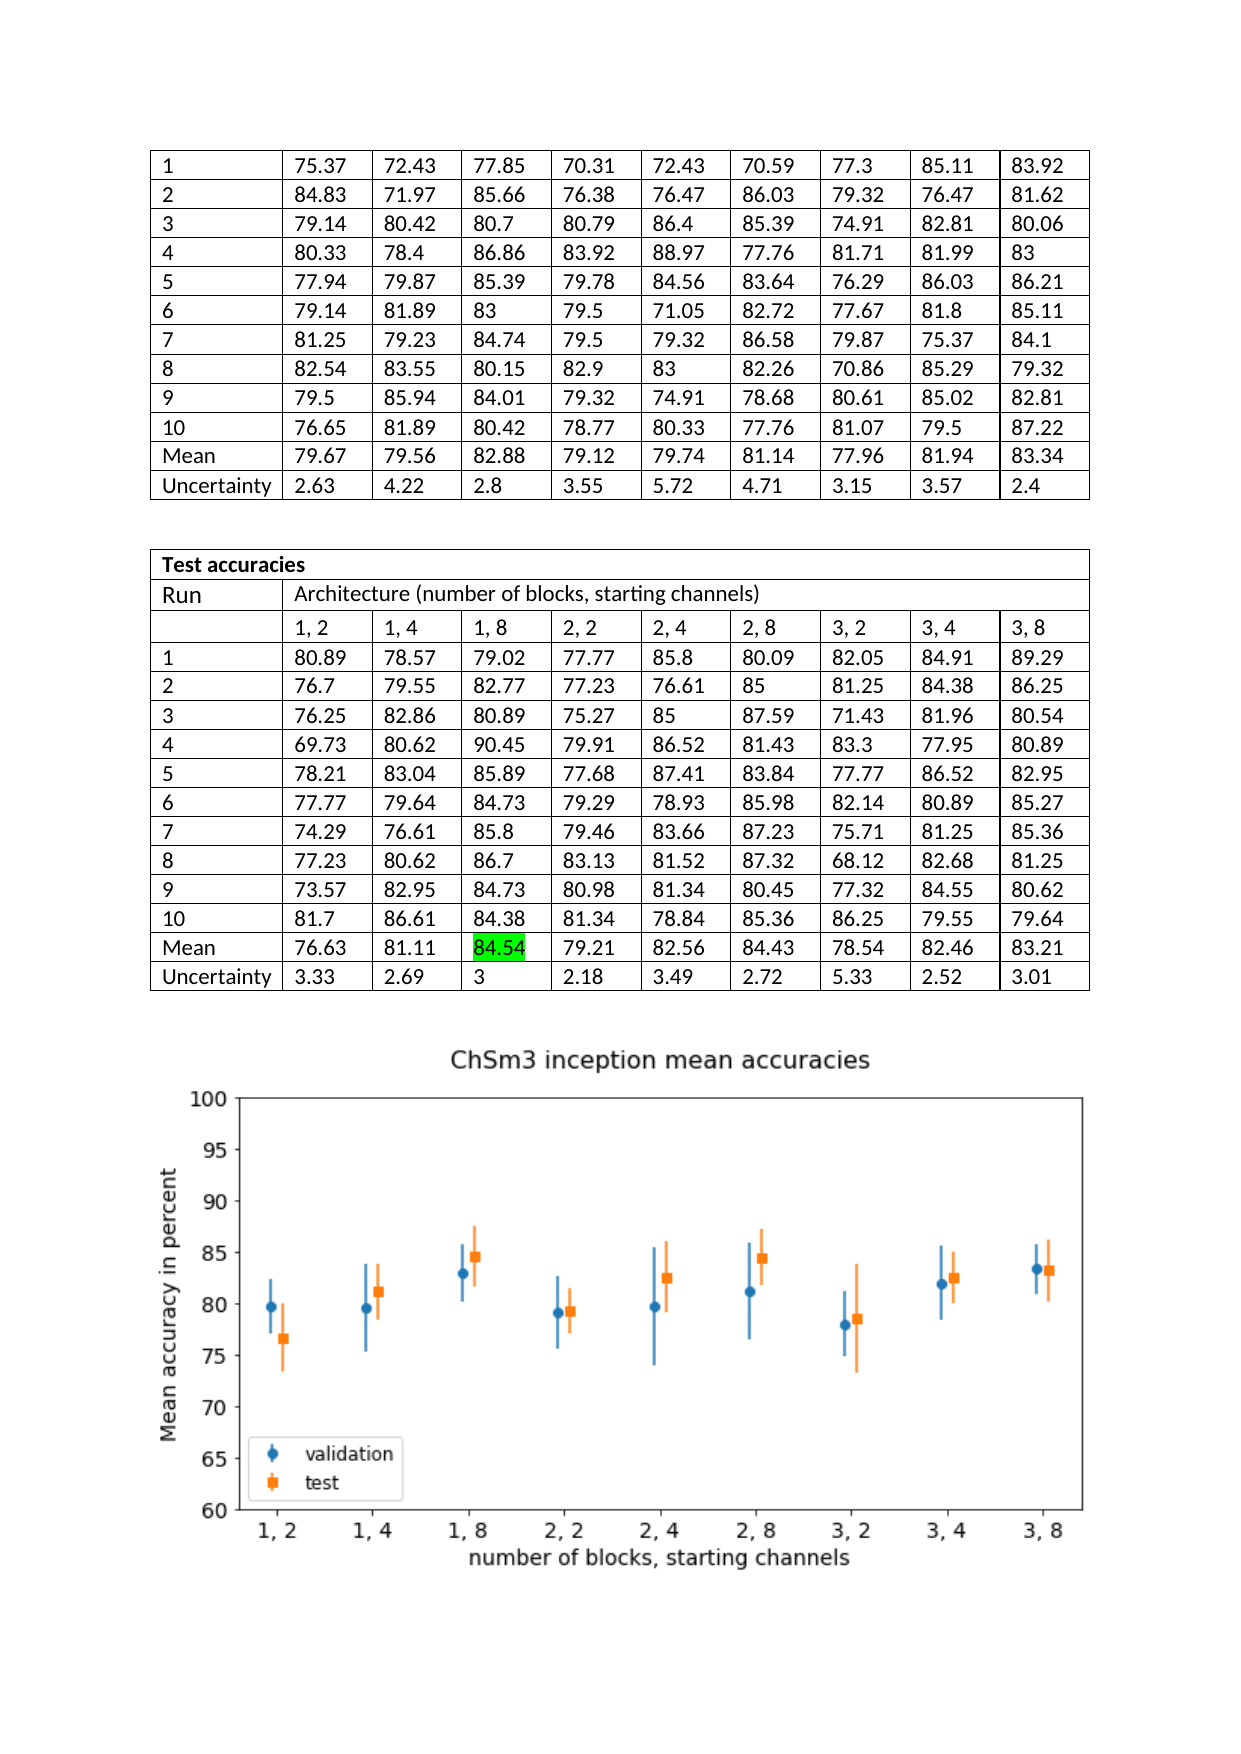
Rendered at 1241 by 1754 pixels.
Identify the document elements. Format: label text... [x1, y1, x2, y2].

table_cell 80.09 [731, 643, 820, 671]
table_cell 81.62 [1001, 180, 1089, 208]
table_cell 80.42 [373, 209, 461, 237]
table_cell 75.37 [283, 151, 372, 179]
table_cell 84.56 [642, 267, 730, 295]
table_cell 2.52 [911, 962, 999, 990]
table_cell 84.73 [462, 875, 551, 903]
table_cell 82.68 [911, 846, 999, 874]
table_cell 76.65 [283, 413, 372, 441]
table_cell 77.96 [821, 442, 910, 470]
table_cell 82.46 [911, 933, 999, 961]
table_cell 80.79 [552, 209, 641, 237]
table_cell 78.68 [731, 384, 820, 412]
table_cell 3, 4 [911, 611, 999, 642]
table_cell 2.69 [373, 962, 461, 990]
table_cell 2.8 [462, 471, 551, 499]
table_cell 9 [151, 875, 282, 903]
table_cell 81.25 [911, 817, 999, 845]
table_cell 81.71 [821, 238, 910, 266]
table_cell 82.81 [911, 209, 999, 237]
table_cell 85.11 [1001, 296, 1089, 324]
table_cell 82.56 [642, 933, 730, 961]
table_cell 77.76 [731, 413, 820, 441]
table_cell 76.38 [552, 180, 641, 208]
table_cell 84.54 [525, 933, 551, 961]
table_cell 77.23 [552, 672, 641, 700]
table_cell 81.14 [731, 442, 820, 470]
table_cell 72.43 [373, 151, 461, 179]
table_cell 79.5 [283, 384, 372, 412]
table_cell 87.22 [1001, 413, 1089, 441]
table_cell 82.95 [1001, 759, 1089, 787]
table_cell 69.73 [283, 730, 372, 758]
table_cell 72.43 [642, 151, 730, 179]
table_cell 80.61 [821, 384, 910, 412]
table_cell 81.96 [911, 701, 999, 729]
table_cell 82.86 [373, 701, 461, 729]
table_cell 81.99 [911, 238, 999, 266]
table_cell 79.32 [642, 325, 730, 353]
table_cell 2.18 [552, 962, 641, 990]
table_cell 83 [642, 355, 730, 382]
table_cell 87.32 [731, 846, 820, 874]
table_cell 3.49 [642, 962, 730, 990]
table_cell 87.41 [642, 759, 730, 787]
table_cell 83 [462, 296, 551, 324]
table_cell 1 [151, 643, 282, 671]
table_header Test accuracies [151, 550, 1089, 578]
table_cell 76.61 [642, 672, 730, 700]
table_cell 5 [151, 759, 282, 787]
table_cell 74.91 [821, 209, 910, 237]
table_cell 79.02 [462, 643, 551, 671]
table_cell 68.12 [821, 846, 910, 874]
table_cell 76.47 [642, 180, 730, 208]
table_cell 81.8 [911, 296, 999, 324]
table_cell 82.9 [552, 355, 641, 382]
table_cell 77.85 [462, 151, 551, 179]
table_cell 86.7 [462, 846, 551, 874]
table_cell 86.21 [1001, 267, 1089, 295]
table_cell 77.94 [283, 267, 372, 295]
table_cell 1 [151, 151, 282, 179]
table_cell 86.03 [731, 180, 820, 208]
table_cell 8 [151, 846, 282, 874]
table_cell 78.77 [552, 413, 641, 441]
table_cell 3.57 [911, 471, 999, 499]
table_cell 1, 2 [283, 611, 372, 642]
table_cell 77.32 [821, 875, 910, 903]
table_cell 80.89 [911, 788, 999, 816]
table_cell 79.32 [552, 384, 641, 412]
table_cell Run [151, 580, 282, 610]
table_cell 1, 8 [462, 611, 551, 642]
table_cell 82.77 [462, 672, 551, 700]
table_cell 84.74 [462, 325, 551, 353]
table_cell 71.05 [642, 296, 730, 324]
table_cell 76.61 [373, 817, 461, 845]
table_cell 84.38 [911, 672, 999, 700]
table_cell 8 [151, 355, 282, 382]
table_cell 81.43 [731, 730, 820, 758]
table_cell 75.71 [821, 817, 910, 845]
table_cell 10 [151, 413, 282, 441]
table_cell 79.55 [373, 672, 461, 700]
table_cell 79.55 [911, 904, 999, 932]
table_cell 83.92 [1001, 151, 1089, 179]
table_cell 2.4 [1001, 471, 1089, 499]
table_cell 3.33 [283, 962, 372, 990]
table_cell 85.36 [731, 904, 820, 932]
table_cell 79.64 [373, 788, 461, 816]
table_cell 73.57 [283, 875, 372, 903]
table_cell 4 [151, 730, 282, 758]
table_cell 83.04 [373, 759, 461, 787]
table_cell 2, 8 [731, 611, 820, 642]
table_cell 79.14 [283, 209, 372, 237]
table_cell 86.4 [642, 209, 730, 237]
table_cell 76.63 [283, 933, 372, 961]
table_cell 78.93 [642, 788, 730, 816]
table_cell 3 [462, 962, 551, 990]
table_cell 81.25 [1001, 846, 1089, 874]
table_cell 79.56 [373, 442, 461, 470]
table_cell 79.14 [283, 296, 372, 324]
table_cell 79.32 [821, 180, 910, 208]
table_cell 85.8 [462, 817, 551, 845]
table_cell 2 [151, 672, 282, 700]
table_cell 88.97 [642, 238, 730, 266]
table_cell 83.84 [731, 759, 820, 787]
table_cell 79.46 [552, 817, 641, 845]
table_cell 79.67 [283, 442, 372, 470]
table_cell 83.13 [552, 846, 641, 874]
table_cell 80.54 [1001, 701, 1089, 729]
table_cell 86.52 [911, 759, 999, 787]
table_cell 83.92 [552, 238, 641, 266]
table_cell 85.36 [1001, 817, 1089, 845]
table_cell 86.25 [1001, 672, 1089, 700]
table_cell 85 [731, 672, 820, 700]
table_cell 6 [151, 296, 282, 324]
table_cell 83.66 [642, 817, 730, 845]
table_cell 80.15 [462, 355, 551, 382]
table_cell 77.68 [552, 759, 641, 787]
table_cell 2, 4 [642, 611, 730, 642]
table_cell 80.42 [462, 413, 551, 441]
table_cell 3.15 [821, 471, 910, 499]
table_cell 79.74 [642, 442, 730, 470]
table_cell 70.59 [731, 151, 820, 179]
table_cell 85.89 [462, 759, 551, 787]
table_cell 84.91 [911, 643, 999, 671]
table_cell 2.63 [283, 471, 372, 499]
table_cell 85.8 [642, 643, 730, 671]
table_cell 90.45 [462, 730, 551, 758]
table_cell 84.1 [1001, 325, 1089, 353]
table_cell Mean [151, 442, 282, 470]
table_cell 86.03 [911, 267, 999, 295]
table_cell 81.89 [373, 296, 461, 324]
table_cell 81.34 [642, 875, 730, 903]
table_cell 79.29 [552, 788, 641, 816]
table_cell 85.11 [911, 151, 999, 179]
table_cell 86.25 [821, 904, 910, 932]
table_cell 75.37 [911, 325, 999, 353]
table_cell 2.72 [731, 962, 820, 990]
table_cell 85.39 [462, 267, 551, 295]
table_cell 82.14 [821, 788, 910, 816]
table_cell 85.27 [1001, 788, 1089, 816]
table_cell 81.52 [642, 846, 730, 874]
table_cell 3.01 [1001, 962, 1089, 990]
table_cell 77.67 [821, 296, 910, 324]
table_cell 80.33 [283, 238, 372, 266]
table_cell 10 [151, 904, 282, 932]
table_cell 84.55 [911, 875, 999, 903]
table_cell 4.71 [731, 471, 820, 499]
table_cell 80.06 [1001, 209, 1089, 237]
table_cell 80.62 [373, 846, 461, 874]
table_cell 78.57 [373, 643, 461, 671]
table_cell 87.59 [731, 701, 820, 729]
table_cell 79.5 [552, 296, 641, 324]
table_cell 3 [151, 701, 282, 729]
table_cell 76.29 [821, 267, 910, 295]
table_cell 81.94 [911, 442, 999, 470]
table_cell 70.86 [821, 355, 910, 382]
table_cell 81.25 [283, 325, 372, 353]
table_cell 89.29 [1001, 643, 1089, 671]
table_cell 79.87 [821, 325, 910, 353]
table_cell 82.54 [283, 355, 372, 382]
table_cell 74.29 [283, 817, 372, 845]
table_cell 80.45 [731, 875, 820, 903]
table_cell 80.7 [462, 209, 551, 237]
table_cell 71.43 [821, 701, 910, 729]
table_cell 85.94 [373, 384, 461, 412]
table_cell 77.77 [821, 759, 910, 787]
table_cell 77.76 [731, 238, 820, 266]
table_cell 2, 2 [552, 611, 641, 642]
table_cell 78.21 [283, 759, 372, 787]
table_cell 77.77 [552, 643, 641, 671]
picture [150, 1041, 1091, 1579]
table_cell 80.89 [462, 701, 551, 729]
table_cell Architecture (number of blocks, starting channels) [283, 580, 1089, 610]
table_cell 80.62 [1001, 875, 1089, 903]
table_cell 81.07 [821, 413, 910, 441]
table_cell 82.05 [821, 643, 910, 671]
table_cell 3, 2 [821, 611, 910, 642]
table_cell 85 [642, 701, 730, 729]
table_cell 83.21 [1001, 933, 1089, 961]
table_cell 86.61 [373, 904, 461, 932]
table_cell 7 [151, 817, 282, 845]
table_cell 83.34 [1001, 442, 1089, 470]
table_cell 82.81 [1001, 384, 1089, 412]
table_cell 83 [1001, 238, 1089, 266]
table_cell 85.98 [731, 788, 820, 816]
table_cell 83.64 [731, 267, 820, 295]
table_cell 76.47 [911, 180, 999, 208]
table_cell 85.66 [462, 180, 551, 208]
table_cell 86.86 [462, 238, 551, 266]
table_cell 79.91 [552, 730, 641, 758]
table_cell 71.97 [373, 180, 461, 208]
table_cell 70.31 [552, 151, 641, 179]
table_cell [151, 611, 282, 642]
table_cell 84.83 [283, 180, 372, 208]
table_cell 77.95 [911, 730, 999, 758]
table_cell 82.72 [731, 296, 820, 324]
table_cell 79.32 [1001, 355, 1089, 382]
table_cell 3 [151, 209, 282, 237]
table_cell 81.34 [552, 904, 641, 932]
table_cell 5.72 [642, 471, 730, 499]
table_cell 79.21 [552, 933, 641, 961]
table_cell 79.23 [373, 325, 461, 353]
table_cell 84.38 [462, 904, 551, 932]
table_cell 84.43 [731, 933, 820, 961]
table_cell 86.52 [642, 730, 730, 758]
table_cell 83.55 [373, 355, 461, 382]
table_cell 87.23 [731, 817, 820, 845]
table_cell 77.77 [283, 788, 372, 816]
table_cell 7 [151, 325, 282, 353]
table_cell 4.22 [373, 471, 461, 499]
table_cell 81.89 [373, 413, 461, 441]
table_cell 84.01 [462, 384, 551, 412]
table_cell 77.23 [283, 846, 372, 874]
table_cell 82.88 [462, 442, 551, 470]
table_cell 4 [151, 238, 282, 266]
table_cell Mean [151, 933, 282, 961]
table_cell 80.33 [642, 413, 730, 441]
table_cell 74.91 [642, 384, 730, 412]
table_cell 84.73 [462, 788, 551, 816]
table_cell 9 [151, 384, 282, 412]
table_cell 86.58 [731, 325, 820, 353]
table_cell 79.12 [552, 442, 641, 470]
table_cell 1, 4 [373, 611, 461, 642]
table_cell 80.98 [552, 875, 641, 903]
table_cell 78.4 [373, 238, 461, 266]
table_cell 6 [151, 788, 282, 816]
table_cell 83.3 [821, 730, 910, 758]
table_cell 80.89 [1001, 730, 1089, 758]
table_cell 3.55 [552, 471, 641, 499]
table_cell 78.84 [642, 904, 730, 932]
table_cell 76.7 [283, 672, 372, 700]
table_cell Uncertainty [151, 471, 282, 499]
table_cell 76.25 [283, 701, 372, 729]
table_cell 81.25 [821, 672, 910, 700]
table_cell 85.02 [911, 384, 999, 412]
table_cell 5.33 [821, 962, 910, 990]
table_cell 82.95 [373, 875, 461, 903]
table_cell Uncertainty [151, 962, 282, 990]
table_cell 81.11 [373, 933, 461, 961]
table_cell 80.62 [373, 730, 461, 758]
table_cell 79.5 [911, 413, 999, 441]
table_cell 79.87 [373, 267, 461, 295]
table_cell 85.29 [911, 355, 999, 382]
table_cell 3, 8 [1001, 611, 1089, 642]
table_cell 79.5 [552, 325, 641, 353]
table_cell 85.39 [731, 209, 820, 237]
table_cell 80.89 [283, 643, 372, 671]
table_cell 2 [151, 180, 282, 208]
table_cell 78.54 [821, 933, 910, 961]
table_cell 79.78 [552, 267, 641, 295]
table_cell 81.7 [283, 904, 372, 932]
table_cell 5 [151, 267, 282, 295]
table_cell 79.64 [1001, 904, 1089, 932]
table_cell 77.3 [821, 151, 910, 179]
table_cell 82.26 [731, 355, 820, 382]
table_cell 75.27 [552, 701, 641, 729]
